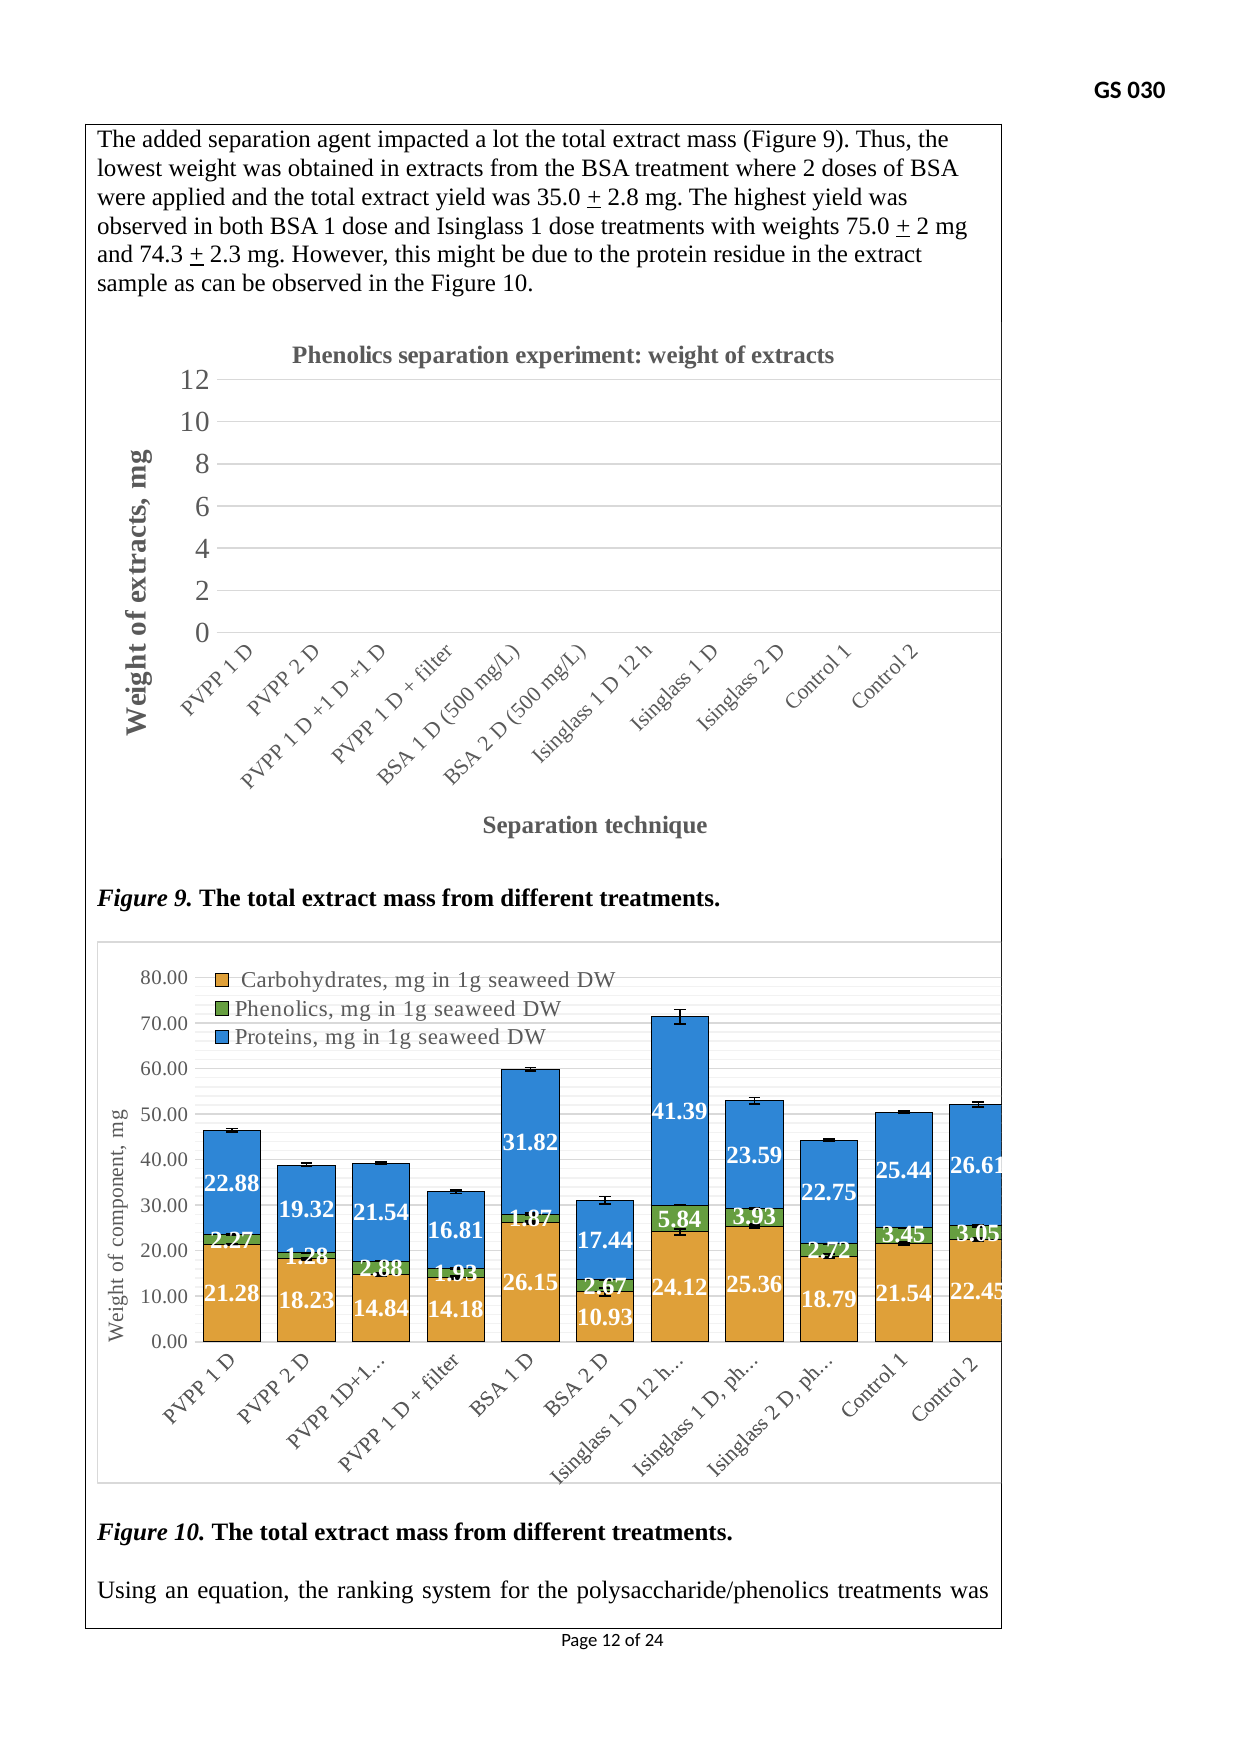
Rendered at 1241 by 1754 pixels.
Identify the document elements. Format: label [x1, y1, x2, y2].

table_header [86, 125, 1001, 1627]
